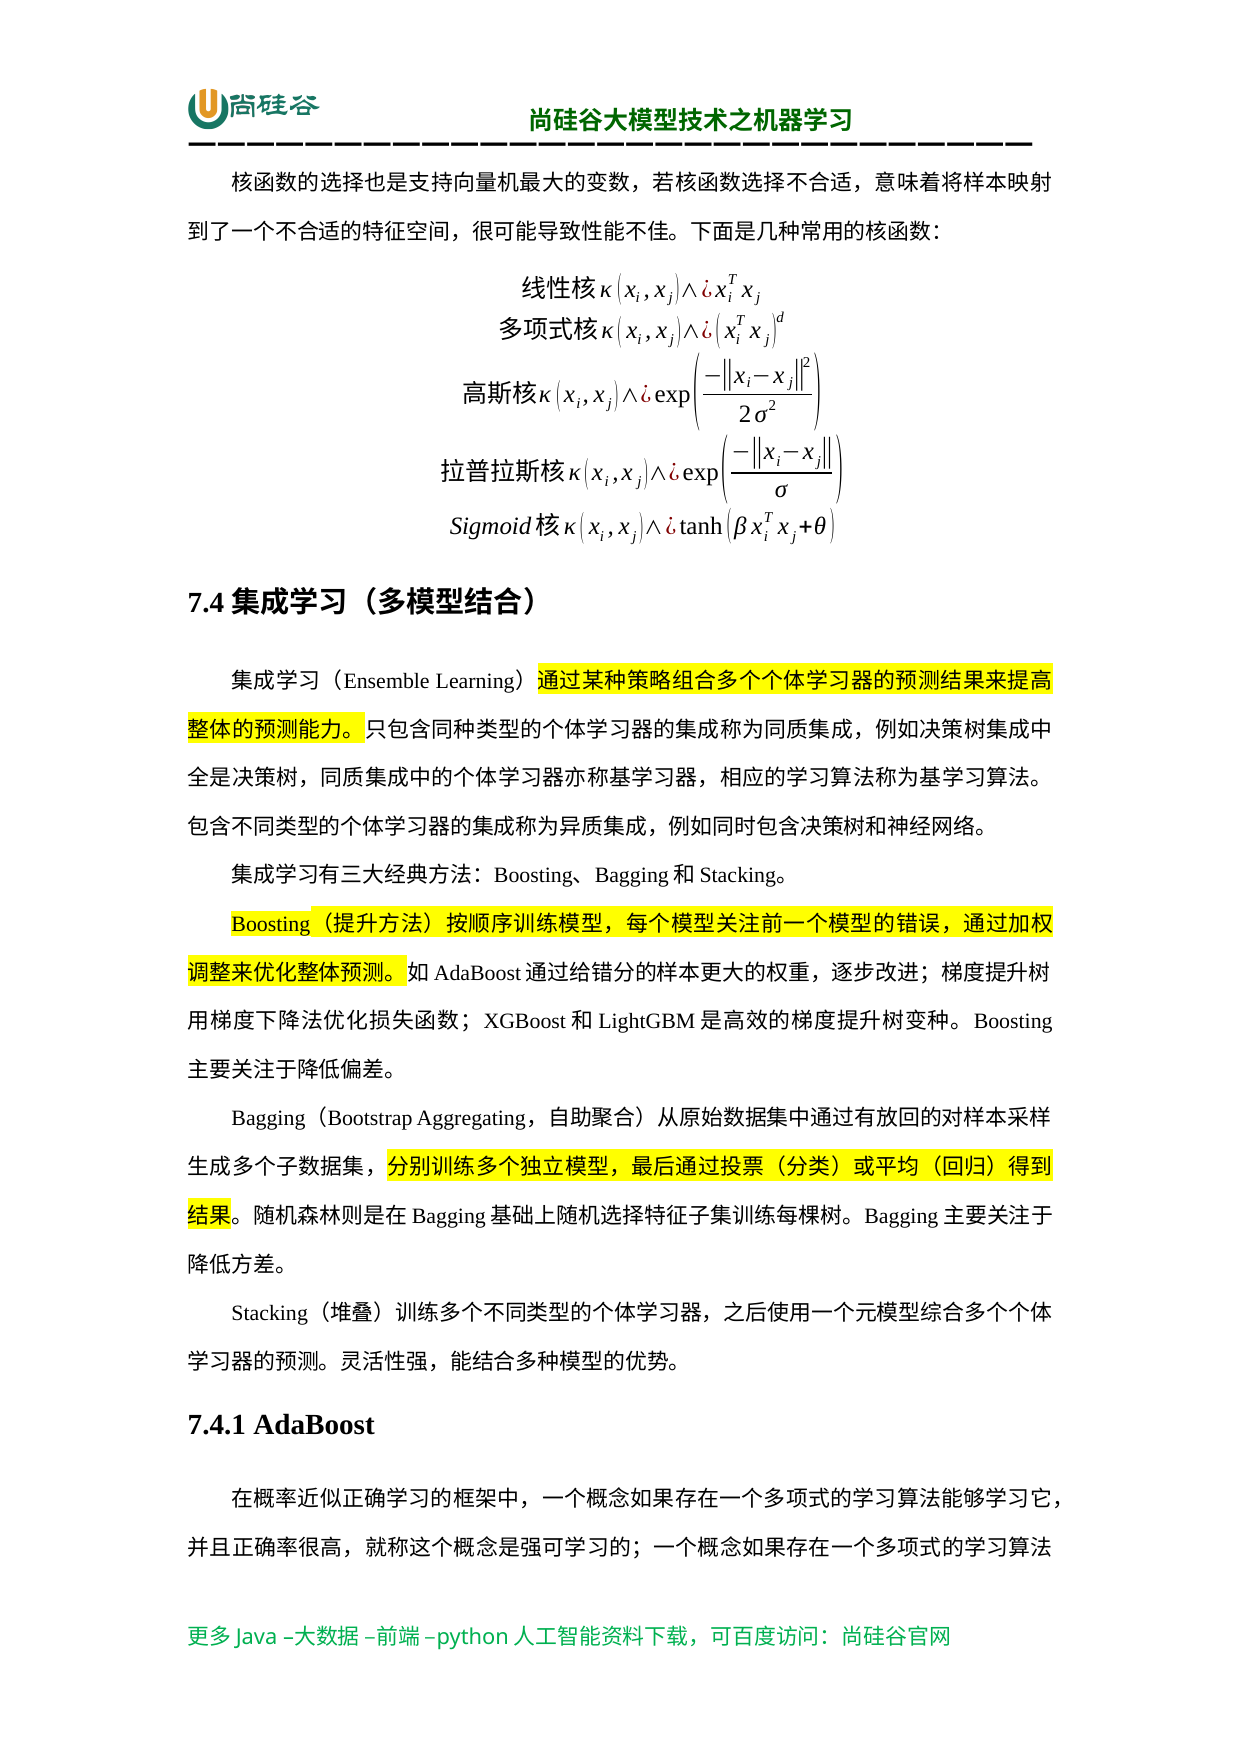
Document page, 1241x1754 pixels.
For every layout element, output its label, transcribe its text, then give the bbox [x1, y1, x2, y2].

text Boosting（提升方法）按顺序训练模型，每个模型关注前一个模型的错误，通过加权调整来优化整体预测。如AdaBoost通过给错分的样本更大的权重，逐步改进；梯度提升树用梯度下降法优化损失函数；XGBoost和LightGBM是高效的梯度提升树变种。Boosting主要关注于降低偏差。 [187, 905, 1053, 1084]
picture [187, 88, 321, 130]
text AdaBoost [187, 1392, 1053, 1457]
text 集成学习（多模型结合） [187, 567, 1053, 632]
text 核函数的选择也是支持向量机最大的变数，若核函数选择不合适，意味着将样本映射到了一个不合适的特征空间，很可能导致性能不佳。下面是几种常用的核函数： [187, 165, 1053, 246]
text 集成学习（Ensemble Learning）通过某种策略组合多个个体学习器的预测结果来提高整体的预测能力。只包含同种类型的个体学习器的集成称为同质集成，例如决策树集成中全是决策树，同质集成中的个体学习器亦称基学习器，相应的学习算法称为基学习算法。包含不同类型的个体学习器的集成称为异质集成，例如同时包含决策树和神经网络。 [187, 662, 1053, 841]
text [187, 1481, 1053, 1562]
text Stacking（堆叠）训练多个不同类型的个体学习器，之后使用一个元模型综合多个个体学习器的预测。灵活性强，能结合多种模型的优势。 [187, 1294, 1053, 1376]
text 集成学习有三大经典方法：Boosting、Bagging和Stacking。 [187, 857, 1053, 889]
text Bagging（Bootstrap Aggregating，自助聚合）从原始数据集中通过有放回的对样本采样生成多个子数据集，分别训练多个独立模型，最后通过投票（分类）或平均（回归）得到结果。随机森林则是在Bagging基础上随机选择特征子集训练每棵树。Bagging主要关注于降低方差。 [187, 1100, 1053, 1279]
